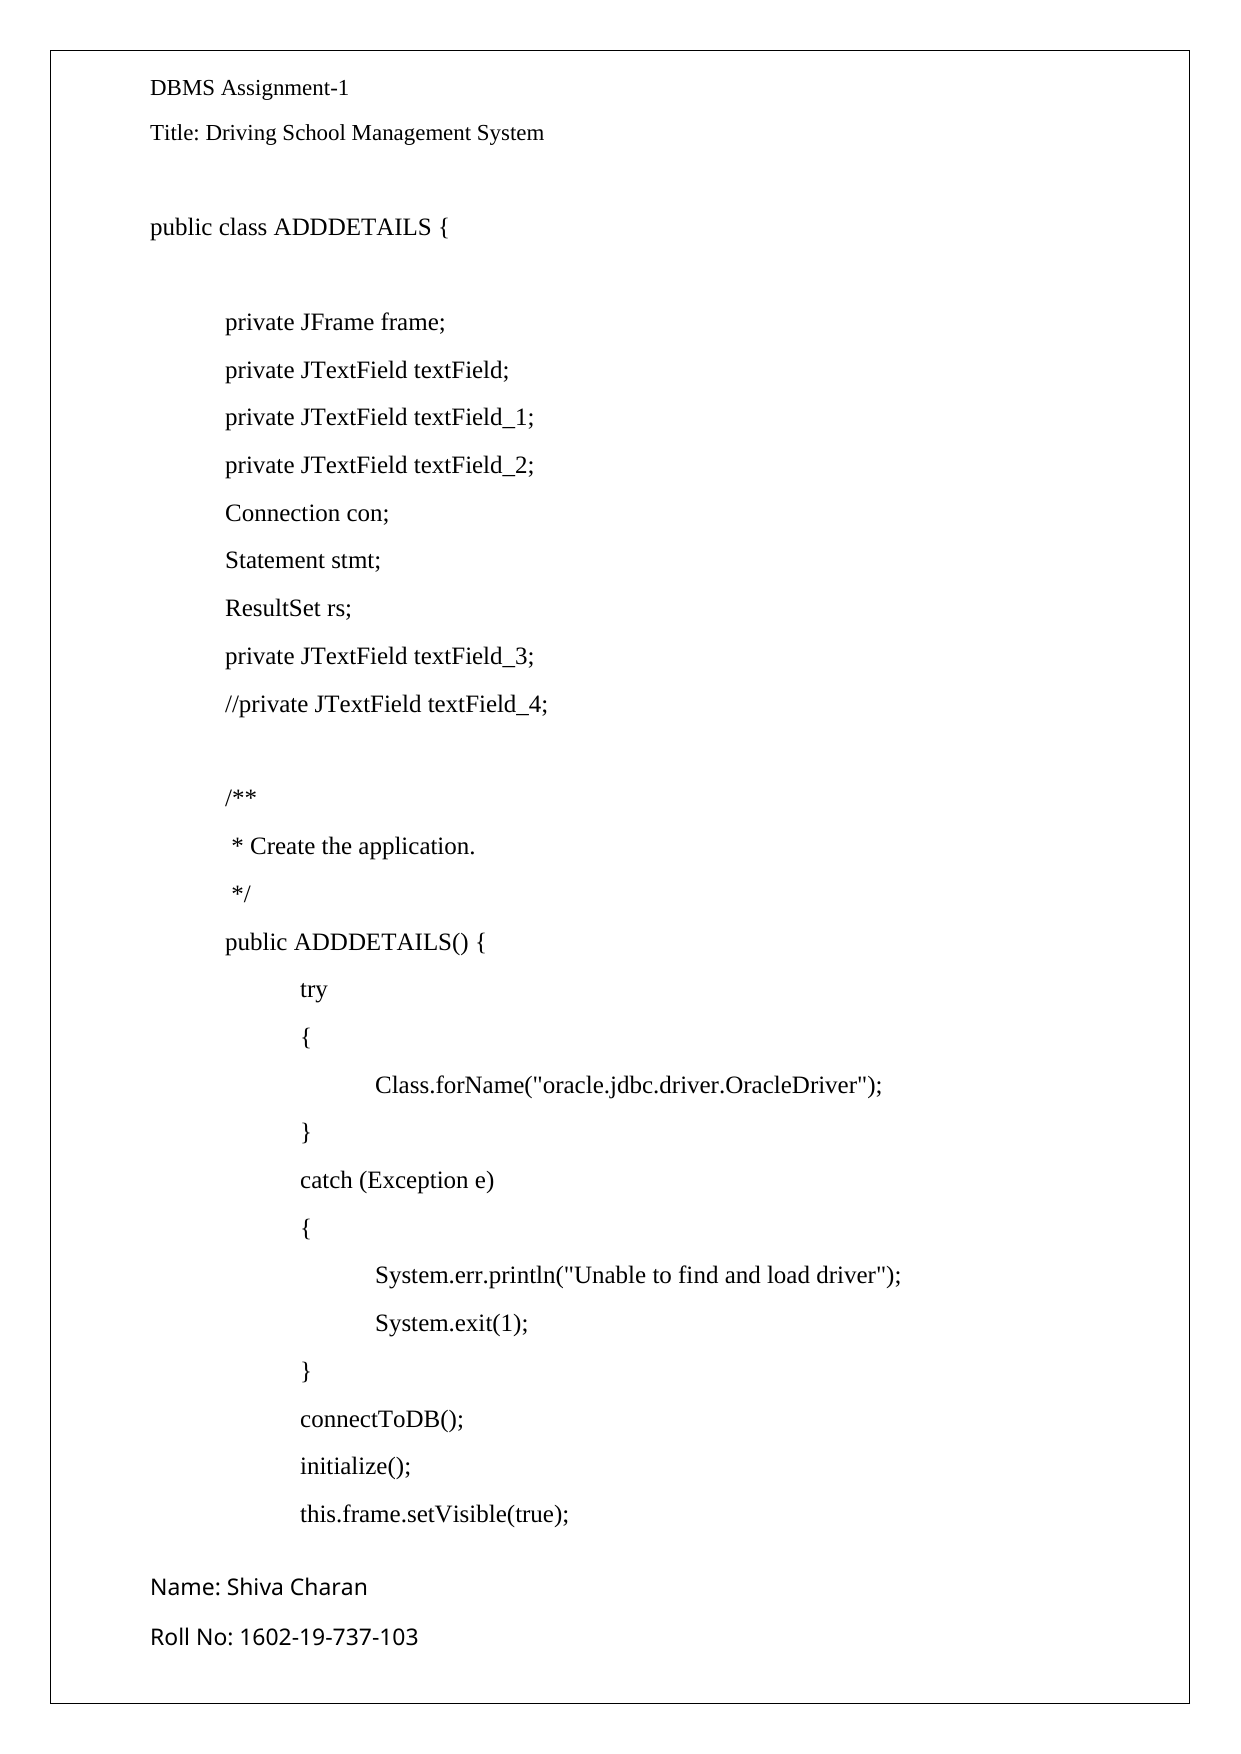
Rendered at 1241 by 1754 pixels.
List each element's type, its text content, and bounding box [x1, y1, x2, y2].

text connectToDB(); [150, 1404, 1090, 1432]
text catch (Exception e) [150, 1165, 1090, 1194]
text ResultSet rs; [150, 593, 1090, 622]
text { [150, 1022, 1090, 1051]
text } [150, 1356, 1090, 1385]
text //private JTextField textField_4; [150, 689, 1090, 717]
text * Create the application. [150, 831, 1090, 860]
text try [150, 974, 1090, 1003]
text } [150, 1117, 1090, 1146]
text /** [150, 783, 1090, 812]
text public class ADDDETAILS { [150, 212, 1090, 240]
text this.frame.setVisible(true); [150, 1499, 1090, 1528]
text private JTextField textField_1; [150, 402, 1090, 431]
text private JTextField textField; [150, 355, 1090, 383]
text */ [150, 879, 1090, 908]
text private JTextField textField_3; [150, 641, 1090, 670]
text private JFrame frame; [150, 307, 1090, 336]
text private JTextField textField_2; [150, 450, 1090, 479]
text System.err.println("Unable to find and load driver"); [150, 1261, 1090, 1289]
text Statement stmt; [150, 546, 1090, 574]
text Connection con; [150, 498, 1090, 527]
text public ADDDETAILS() { [150, 927, 1090, 955]
text { [150, 1213, 1090, 1242]
text System.exit(1); [150, 1308, 1090, 1337]
text initialize(); [150, 1451, 1090, 1480]
text Class.forName("oracle.jdbc.driver.OracleDriver"); [150, 1070, 1090, 1098]
